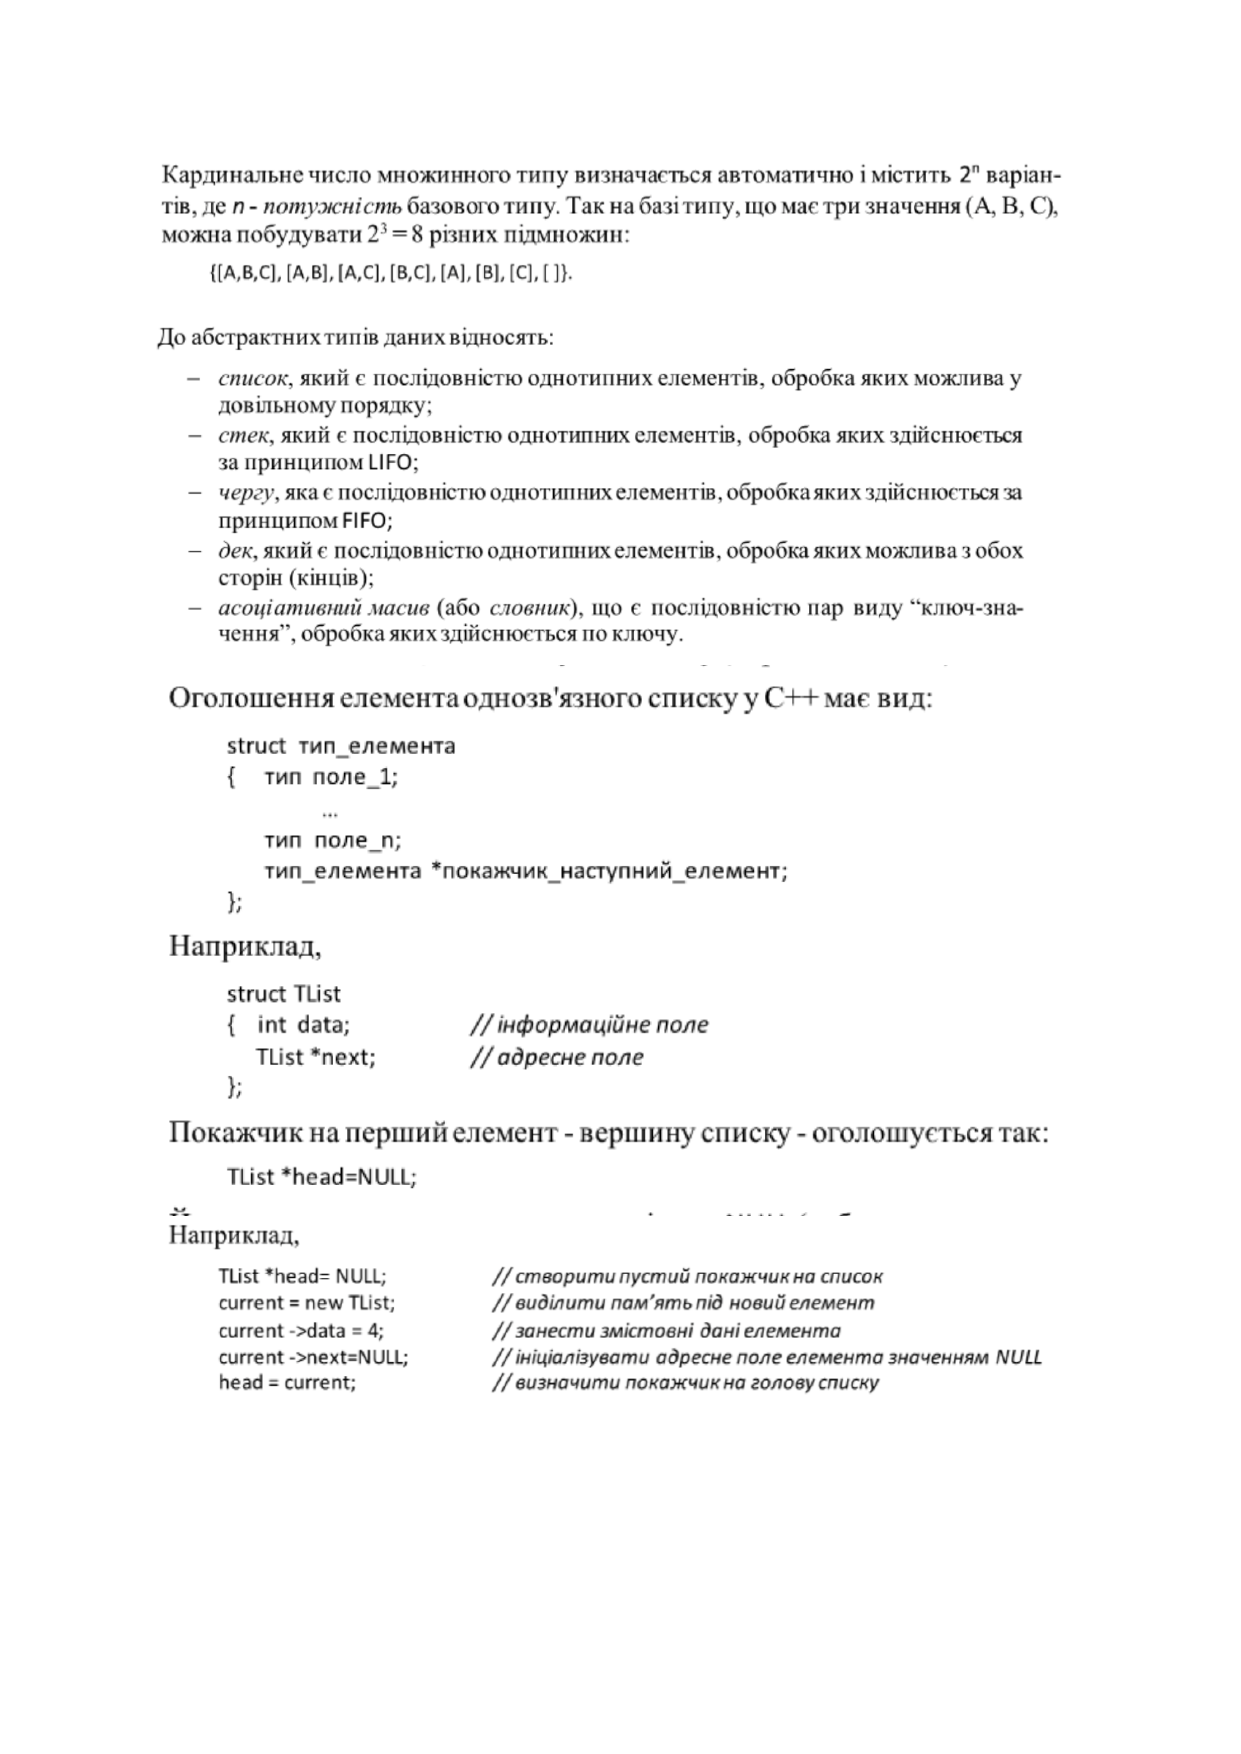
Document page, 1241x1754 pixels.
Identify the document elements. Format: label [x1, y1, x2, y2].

picture [150, 320, 1091, 1396]
picture [150, 150, 1091, 290]
